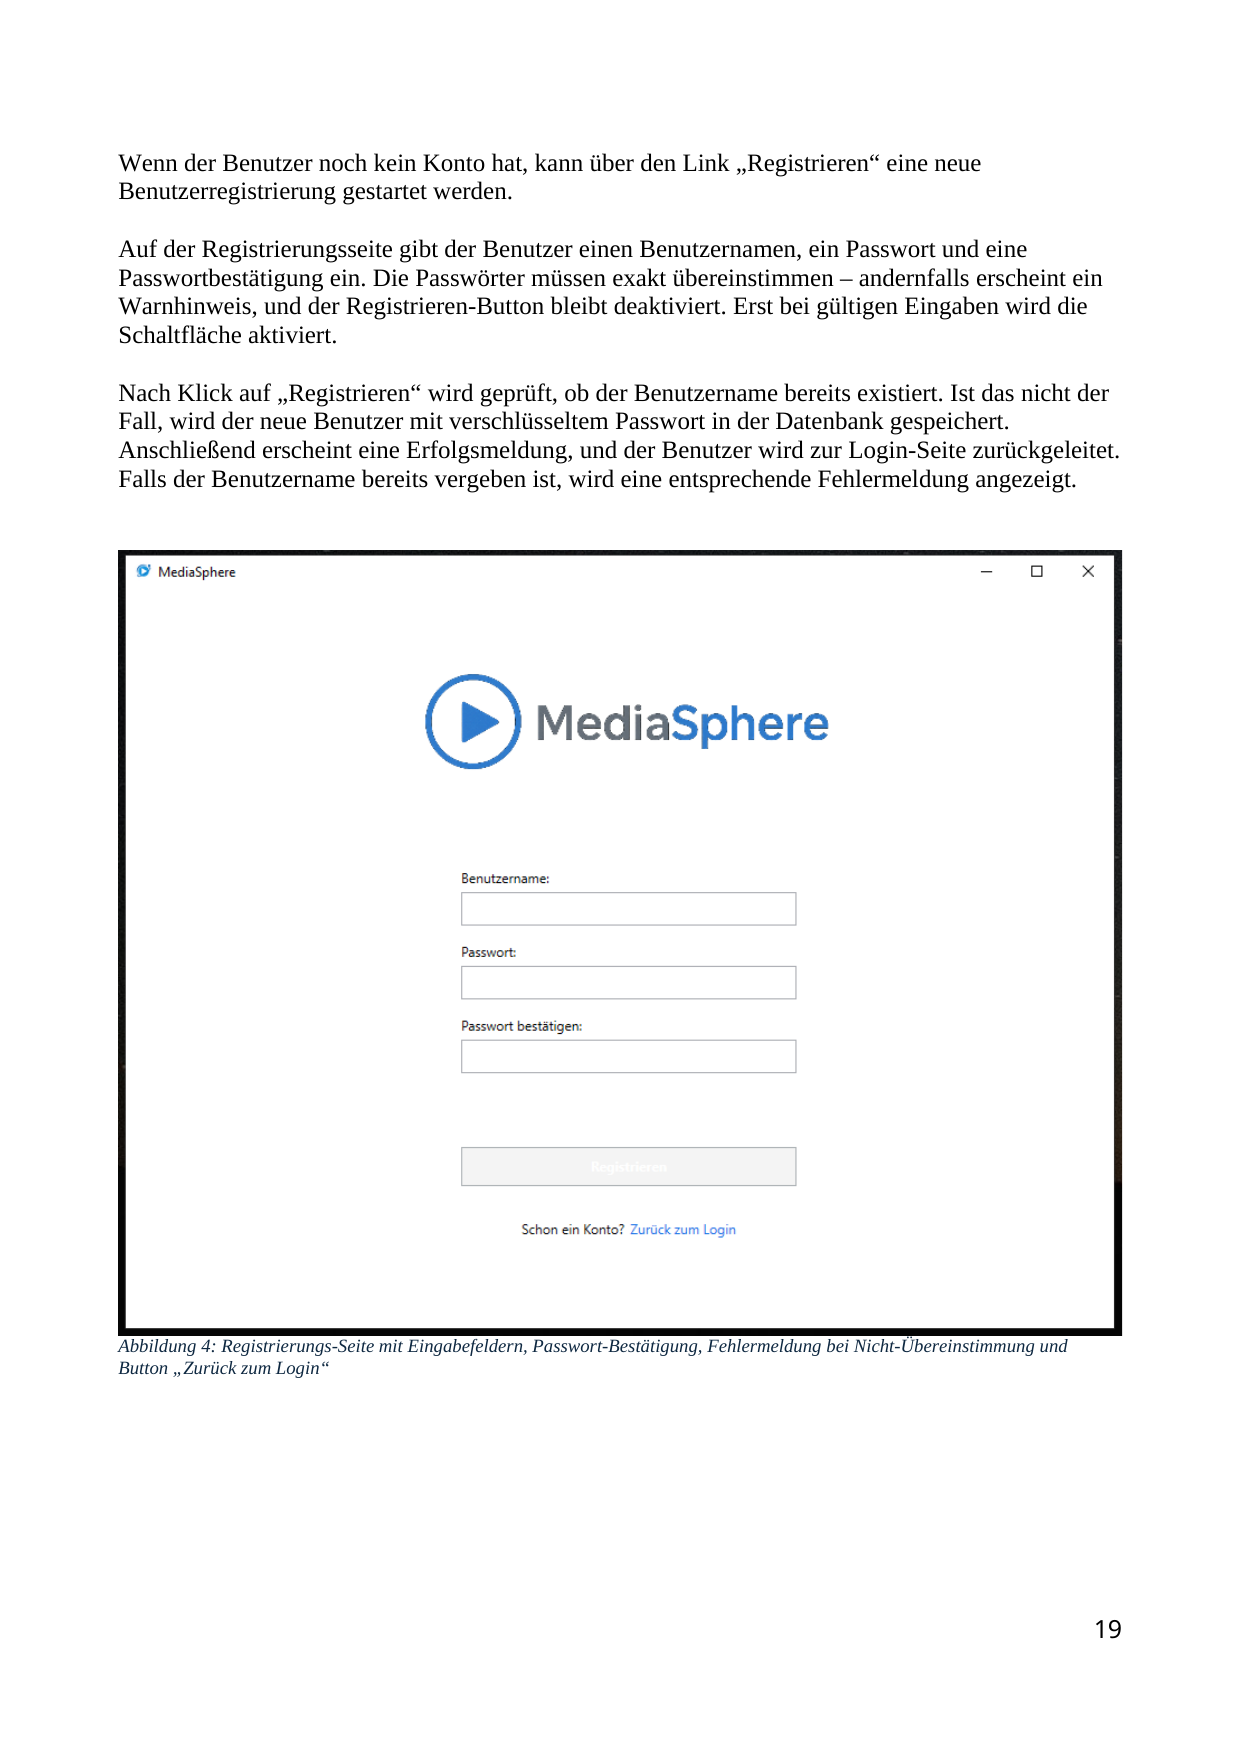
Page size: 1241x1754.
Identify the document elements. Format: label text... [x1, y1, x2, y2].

text Auf der Registrierungsseite gibt der Benutzer einen Benutzernamen, ein Passwort und eine Passwortbestätigung ein. Die Passwörter müssen exakt übereinstimmen – andernfalls erscheint ein Warnhinweis, und der Registrieren-Button bleibt deaktiviert. Erst bei gültigen Eingaben wird die Schaltfläche aktiviert. [118, 234, 1122, 349]
text Abbildung 4: Registrierungs-Seite mit Eingabefeldern, Passwort-Bestätigung, Fehlermeldung bei Nicht-Übereinstimmung und Button „Zurück zum Login“ [118, 1336, 1122, 1378]
text Wenn der Benutzer noch kein Konto hat, kann über den Link „Registrieren“ eine neue Benutzerregistrierung gestartet werden. [118, 148, 1122, 205]
picture [118, 550, 1123, 1336]
text Nach Klick auf „Registrieren“ wird geprüft, ob der Benutzername bereits existiert. Ist das nicht der Fall, wird der neue Benutzer mit verschlüsseltem Passwort in der Datenbank gespeichert. Anschließend erscheint eine Erfolgsmeldung, und der Benutzer wird zur Login-Seite zurückgeleitet. Falls der Benutzername bereits vergeben ist, wird eine entsprechende Fehlermeldung angezeigt. [118, 378, 1122, 493]
